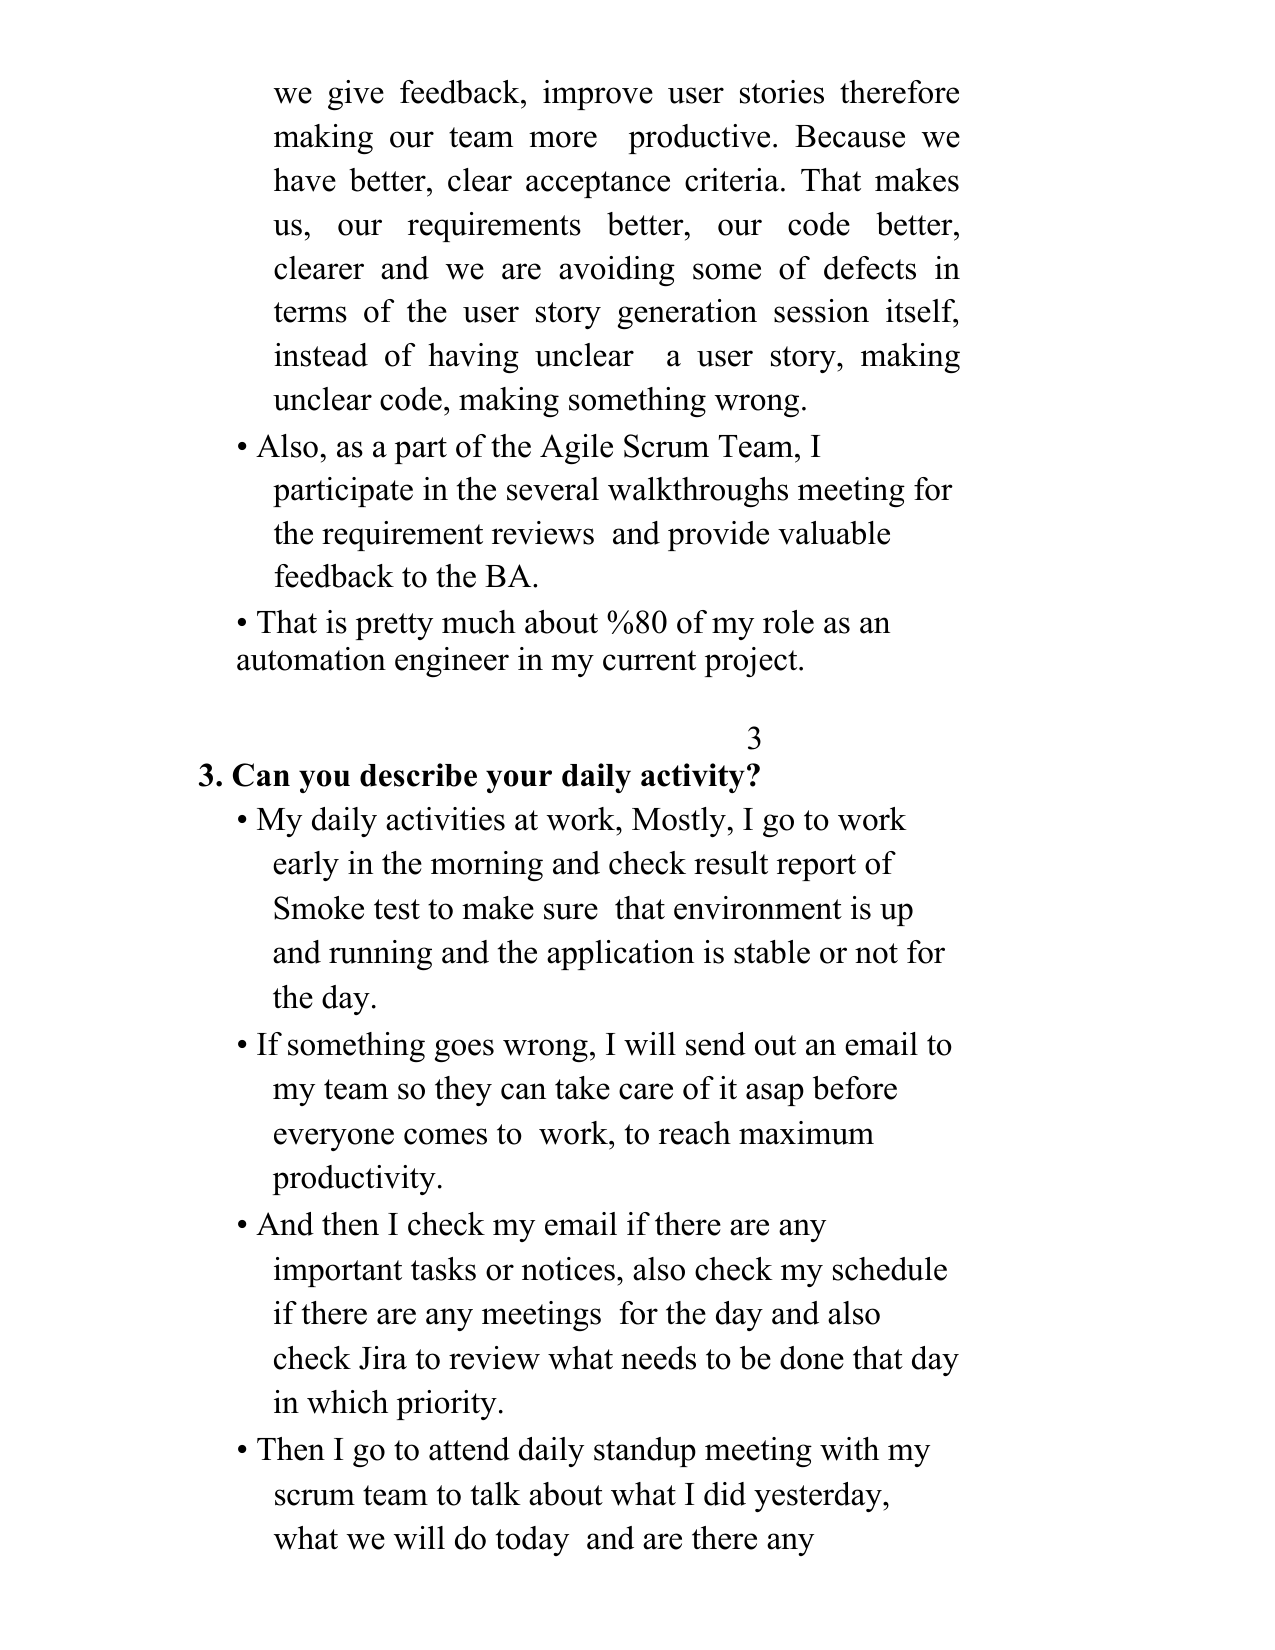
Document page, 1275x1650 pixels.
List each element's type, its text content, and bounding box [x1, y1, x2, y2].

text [236, 1431, 961, 1557]
text • If something goes wrong, I will send out an email to my team so they can take care of it asap before everyone comes to work, to reach maximum productivity. [236, 1025, 961, 1196]
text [236, 74, 961, 418]
text 3 [746, 720, 1005, 757]
text • And then I check my email if there are any important tasks or notices, also check my schedule if there are any meetings for the day and also check Jira to review what needs to be done that day in which priority. [236, 1206, 961, 1421]
text • That is pretty much about %80 of my role as an automation engineer in my current project. [236, 604, 1005, 678]
text • My daily activities at work, Mostly, I go to work early in the morning and check result report of Smoke test to make sure that environment is up and running and the application is stable or not for the day. [236, 800, 961, 1015]
text • Also, as a part of the Agile Scrum Team, I participate in the several walkthroughs meeting for the requirement reviews and provide valuable feedback to the BA. [236, 428, 961, 595]
text 3. Can you describe your daily activity? [198, 757, 1005, 794]
